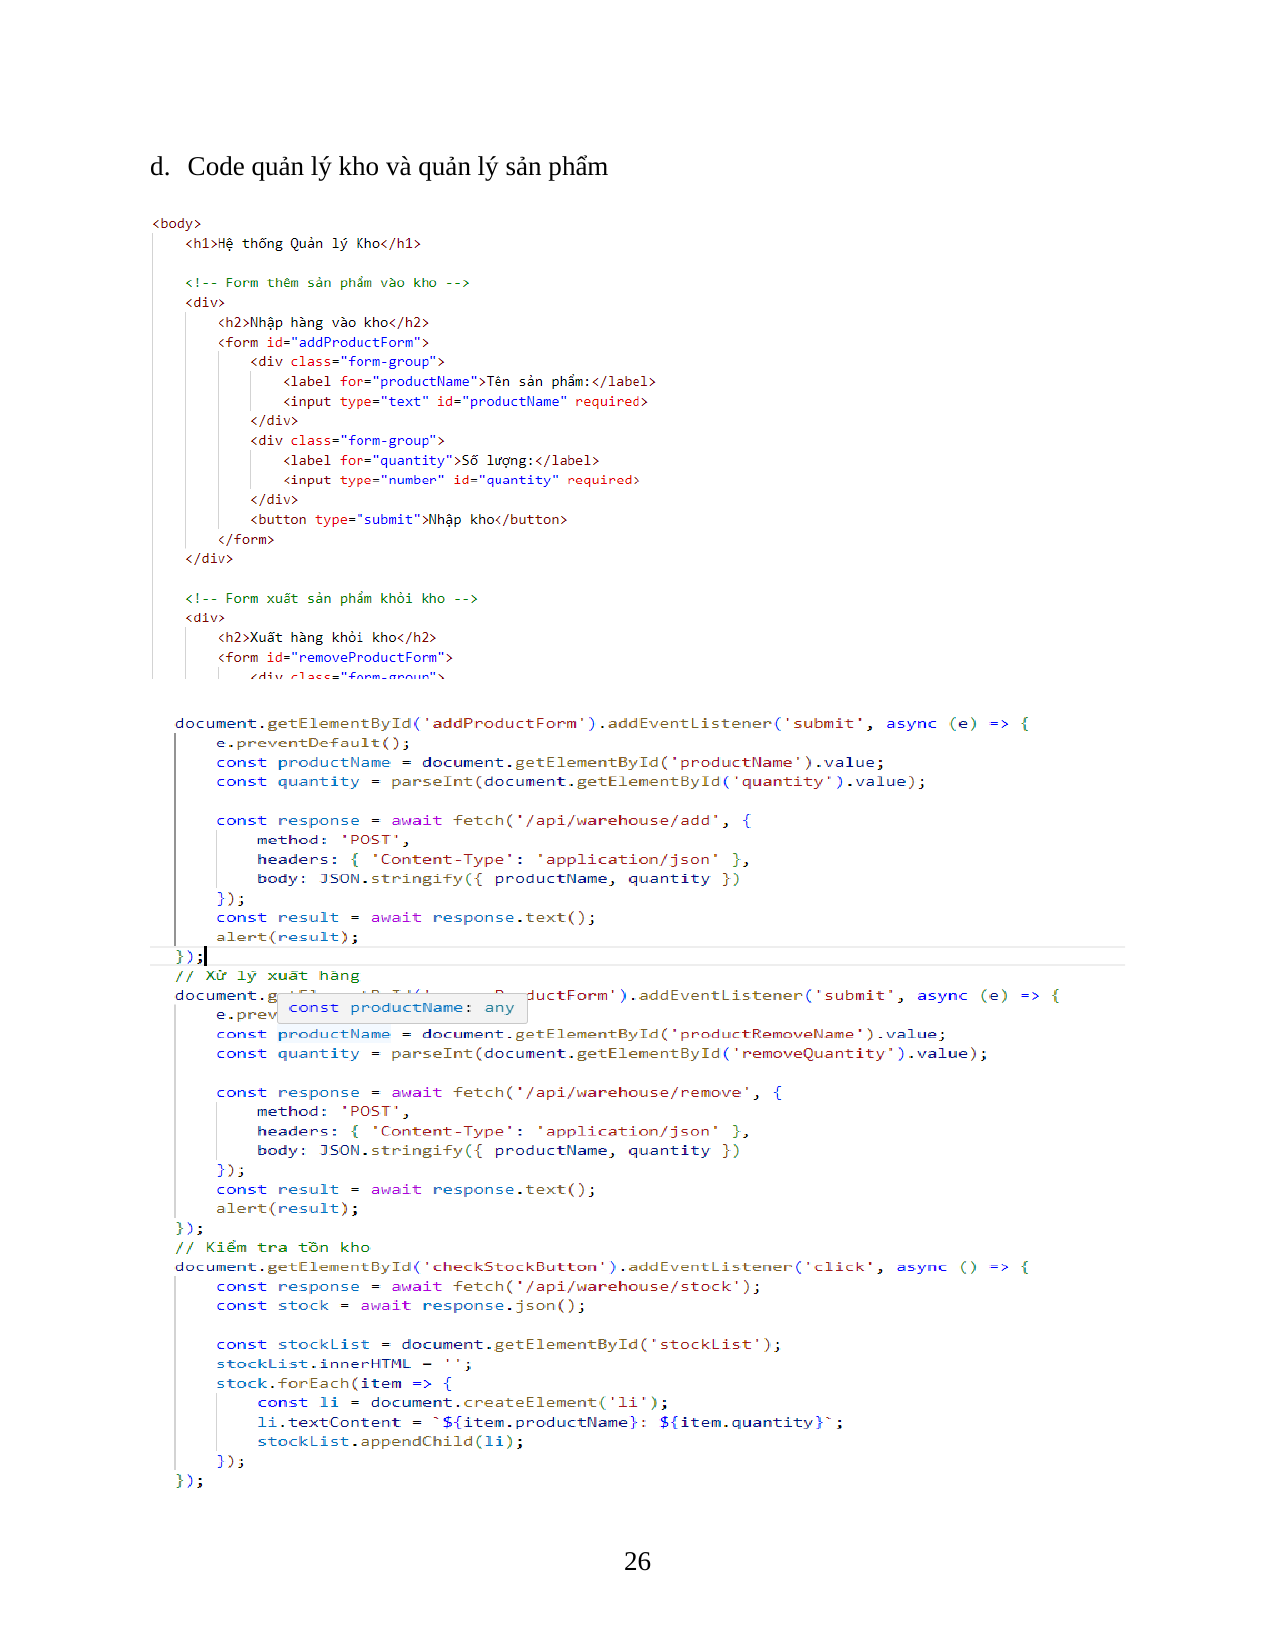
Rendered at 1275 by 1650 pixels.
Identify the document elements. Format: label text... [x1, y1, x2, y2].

picture [150, 213, 1125, 679]
picture [150, 711, 1125, 1494]
list Code quản lý kho và quản lý sản phẩm [150, 150, 1125, 181]
